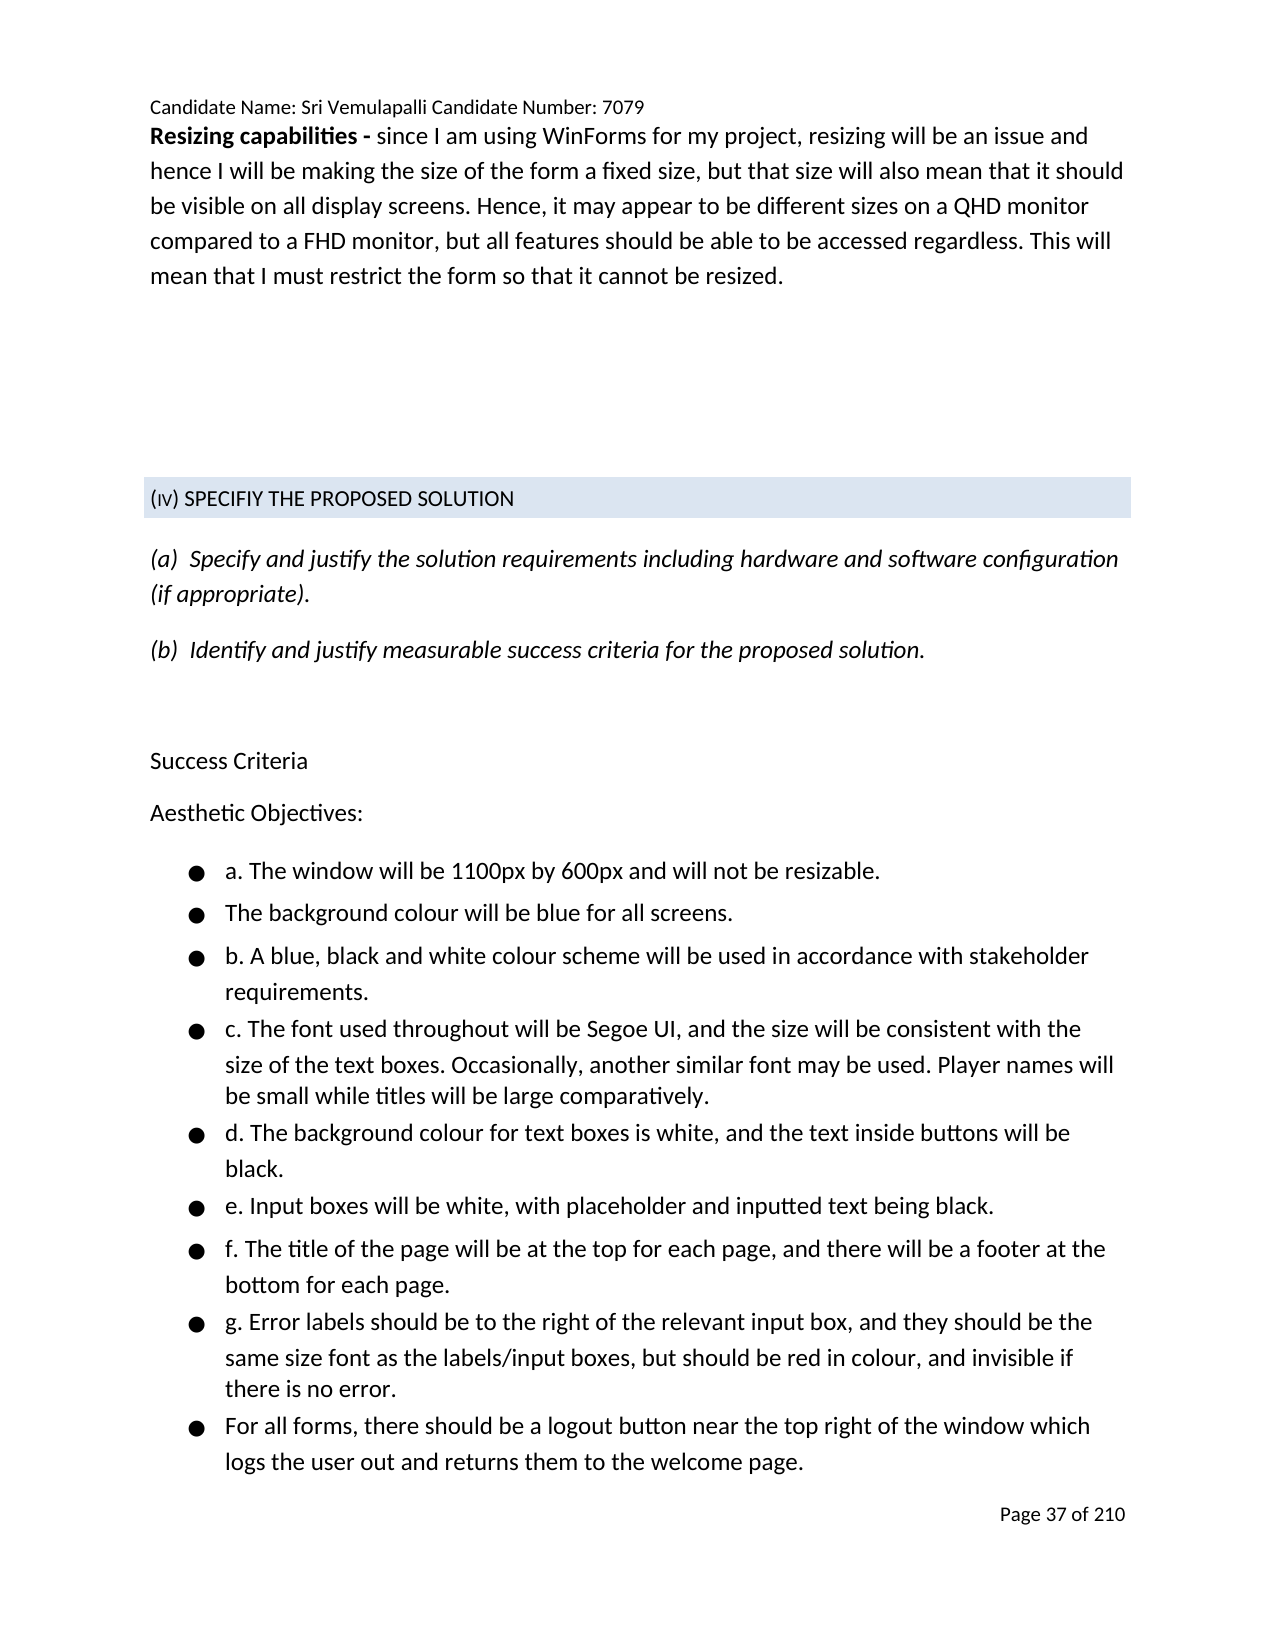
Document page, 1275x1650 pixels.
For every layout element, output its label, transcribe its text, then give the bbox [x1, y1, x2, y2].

list d. The background colour for text boxes is white, and the text inside buttons will be black. [187, 1111, 1125, 1184]
text (a) Specify and justify the solution requirements including hardware and software configuration (if appropriate). [150, 543, 1125, 608]
list b. A blue, black and white colour scheme will be used in accordance with stakeholder requirements. [187, 934, 1125, 1007]
text Aesthetic Objectives: [150, 797, 1125, 827]
subtitle (iv) SPECIFIY THE PROPOSED SOLUTION [150, 484, 1125, 512]
text Success Criteria [150, 746, 1125, 776]
list e. Input boxes will be white, with placeholder and inputted text being black. [187, 1184, 1125, 1227]
list For all forms, there should be a logout button near the top right of the window which logs the user out and returns them to the welcome page. [187, 1403, 1125, 1477]
list a. The window will be 1100px by 600px and will not be resizable. [187, 848, 1125, 891]
text Resizing capabilities - since I am using WinForms for my project, resizing will be an issue and hence I will be making the size of the form a fixed size, but that size will also mean that it should be visible on all display screens. Hence, it may appear to be different sizes on a QHD monitor compared to a FHD monitor, but all features should be able to be accessed regardless. This will mean that I must restrict the form so that it cannot be resized. [150, 120, 1125, 291]
text (b) Identify and justify measurable success criteria for the proposed solution. [150, 634, 1125, 664]
list g. Error labels should be to the right of the relevant input box, and they should be the same size font as the labels/input boxes, but should be red in colour, and invisible if there is no error. [187, 1300, 1125, 1403]
list c. The font used throughout will be Segoe UI, and the size will be consistent with the size of the text boxes. Occasionally, another similar font may be used. Player names will be small while titles will be large comparatively. [187, 1007, 1125, 1111]
list f. The title of the page will be at the top for each page, and there will be a footer at the bottom for each page. [187, 1227, 1125, 1300]
list The background colour will be blue for all screens. [187, 891, 1125, 934]
